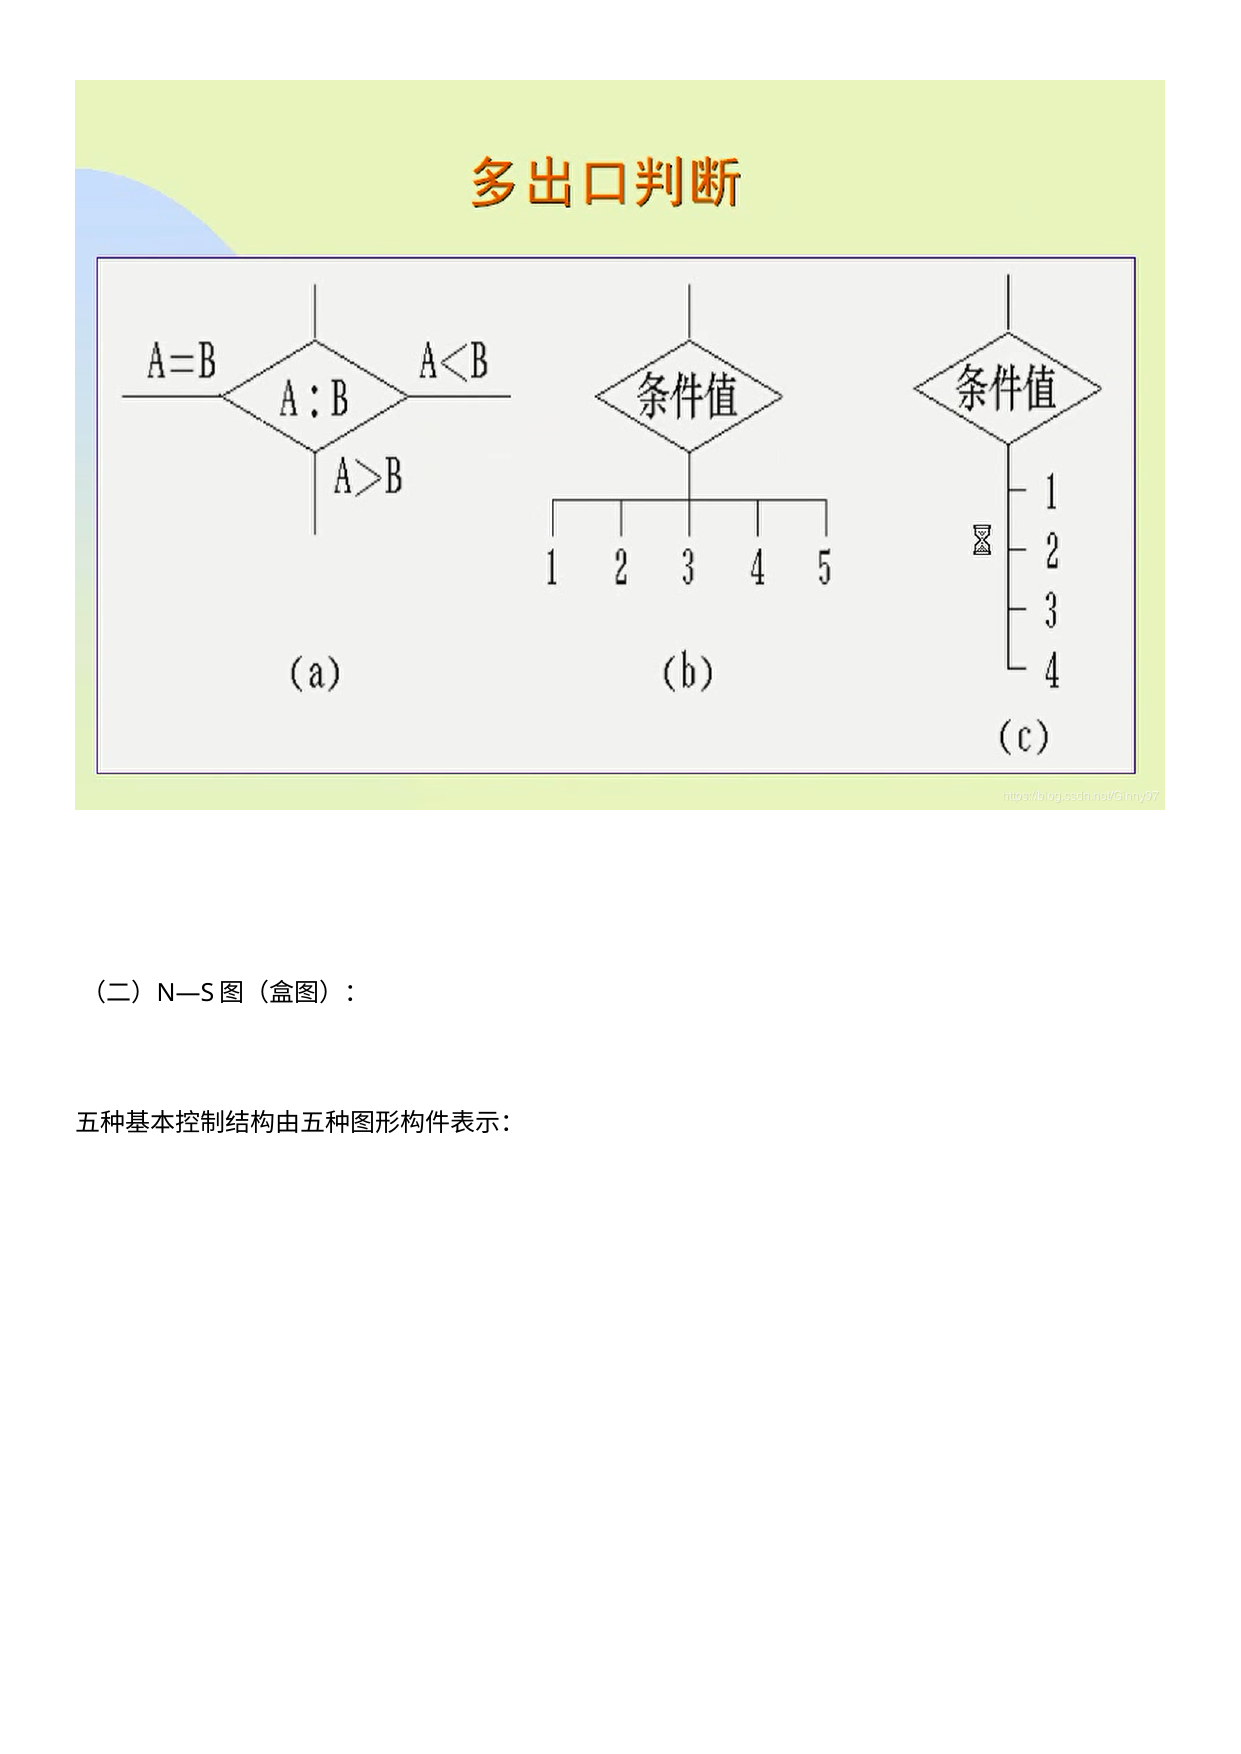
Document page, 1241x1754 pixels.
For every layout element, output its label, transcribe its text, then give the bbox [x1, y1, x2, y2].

text （二）N—S图（盒图）： [75, 958, 1165, 1023]
picture [75, 80, 1166, 810]
text 五种基本控制结构由五种图形构件表示： [75, 1088, 1165, 1153]
